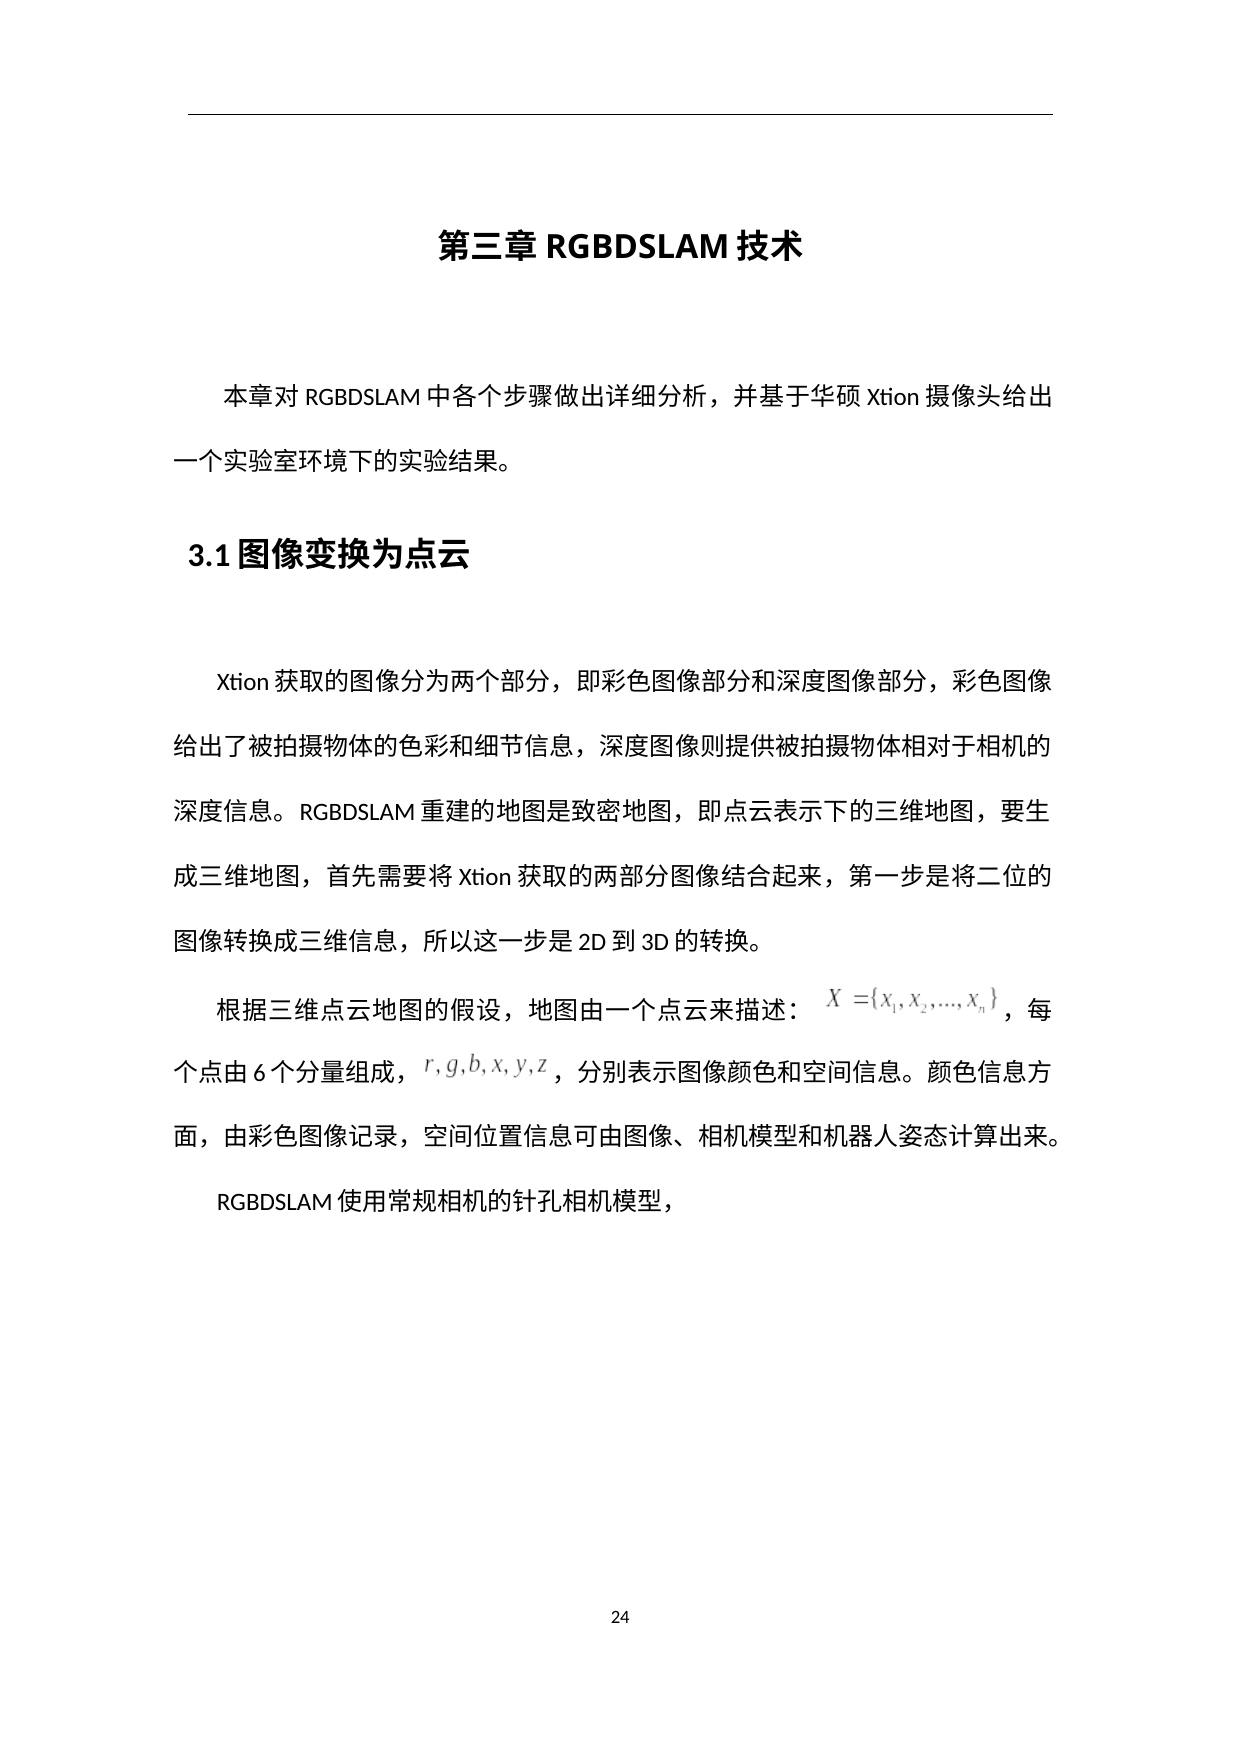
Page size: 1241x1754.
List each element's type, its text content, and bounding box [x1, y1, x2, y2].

subtitle 3.1 图像变换为点云 [187, 519, 1053, 584]
text Xtion获取的图像分为两个部分，即彩色图像部分和深度图像部分，彩色图像给出了被拍摄物体的色彩和细节信息，深度图像则提供被拍摄物体相对于相机的深度信息。RGBDSLAM重建的地图是致密地图，即点云表示下的三维地图，要生成三维地图，首先需要将Xtion获取的两部分图像结合起来，第一步是将二位的图像转换成三维信息，所以这一步是2D到3D的转换。 [173, 647, 1053, 972]
subtitle 第三章 RGBDSLAM技术 [187, 212, 1053, 277]
text 本章对RGBDSLAM中各个步骤做出详细分析，并基于华硕Xtion摄像头给出一个实验室环境下的实验结果。 [173, 362, 1053, 492]
text 根据三维点云地图的假设，地图由一个点云来描述： ，每个点由6个分量组成，，分别表示图像颜色和空间信息。颜色信息方面，由彩色图像记录，空间位置信息可由图像、相机模型和机器人姿态计算出来。 [173, 972, 1053, 1167]
text RGBDSLAM使用常规相机的针孔相机模型， [173, 1167, 1053, 1232]
